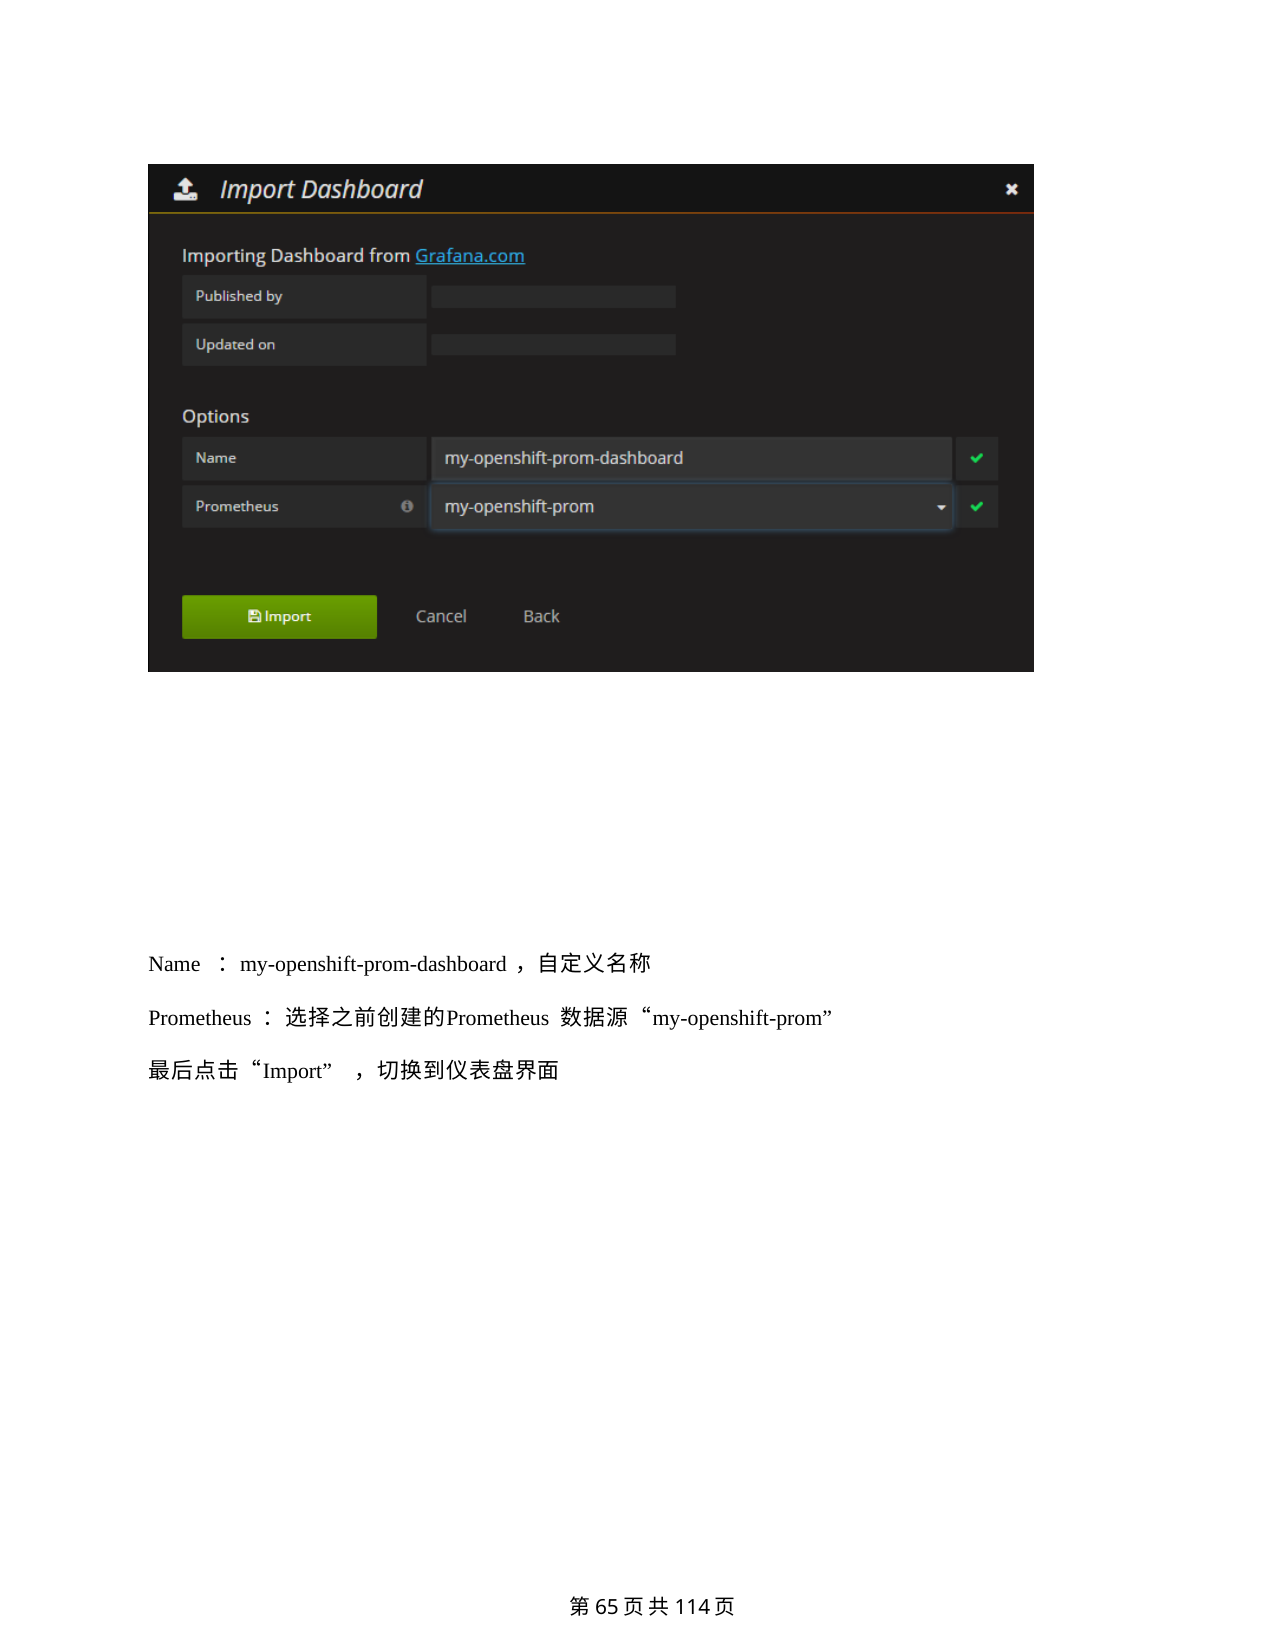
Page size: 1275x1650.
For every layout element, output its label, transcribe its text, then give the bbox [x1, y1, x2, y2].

picture [148, 164, 1034, 672]
text Name：my-openshift-prom-dashboard，自定义名称 [148, 943, 1156, 981]
text Prometheus：选择之前创建的Prometheus数据源“my-openshift-prom” [148, 997, 1156, 1034]
text 最后点击“Import”，切换到仪表盘界面 [148, 1050, 1156, 1088]
